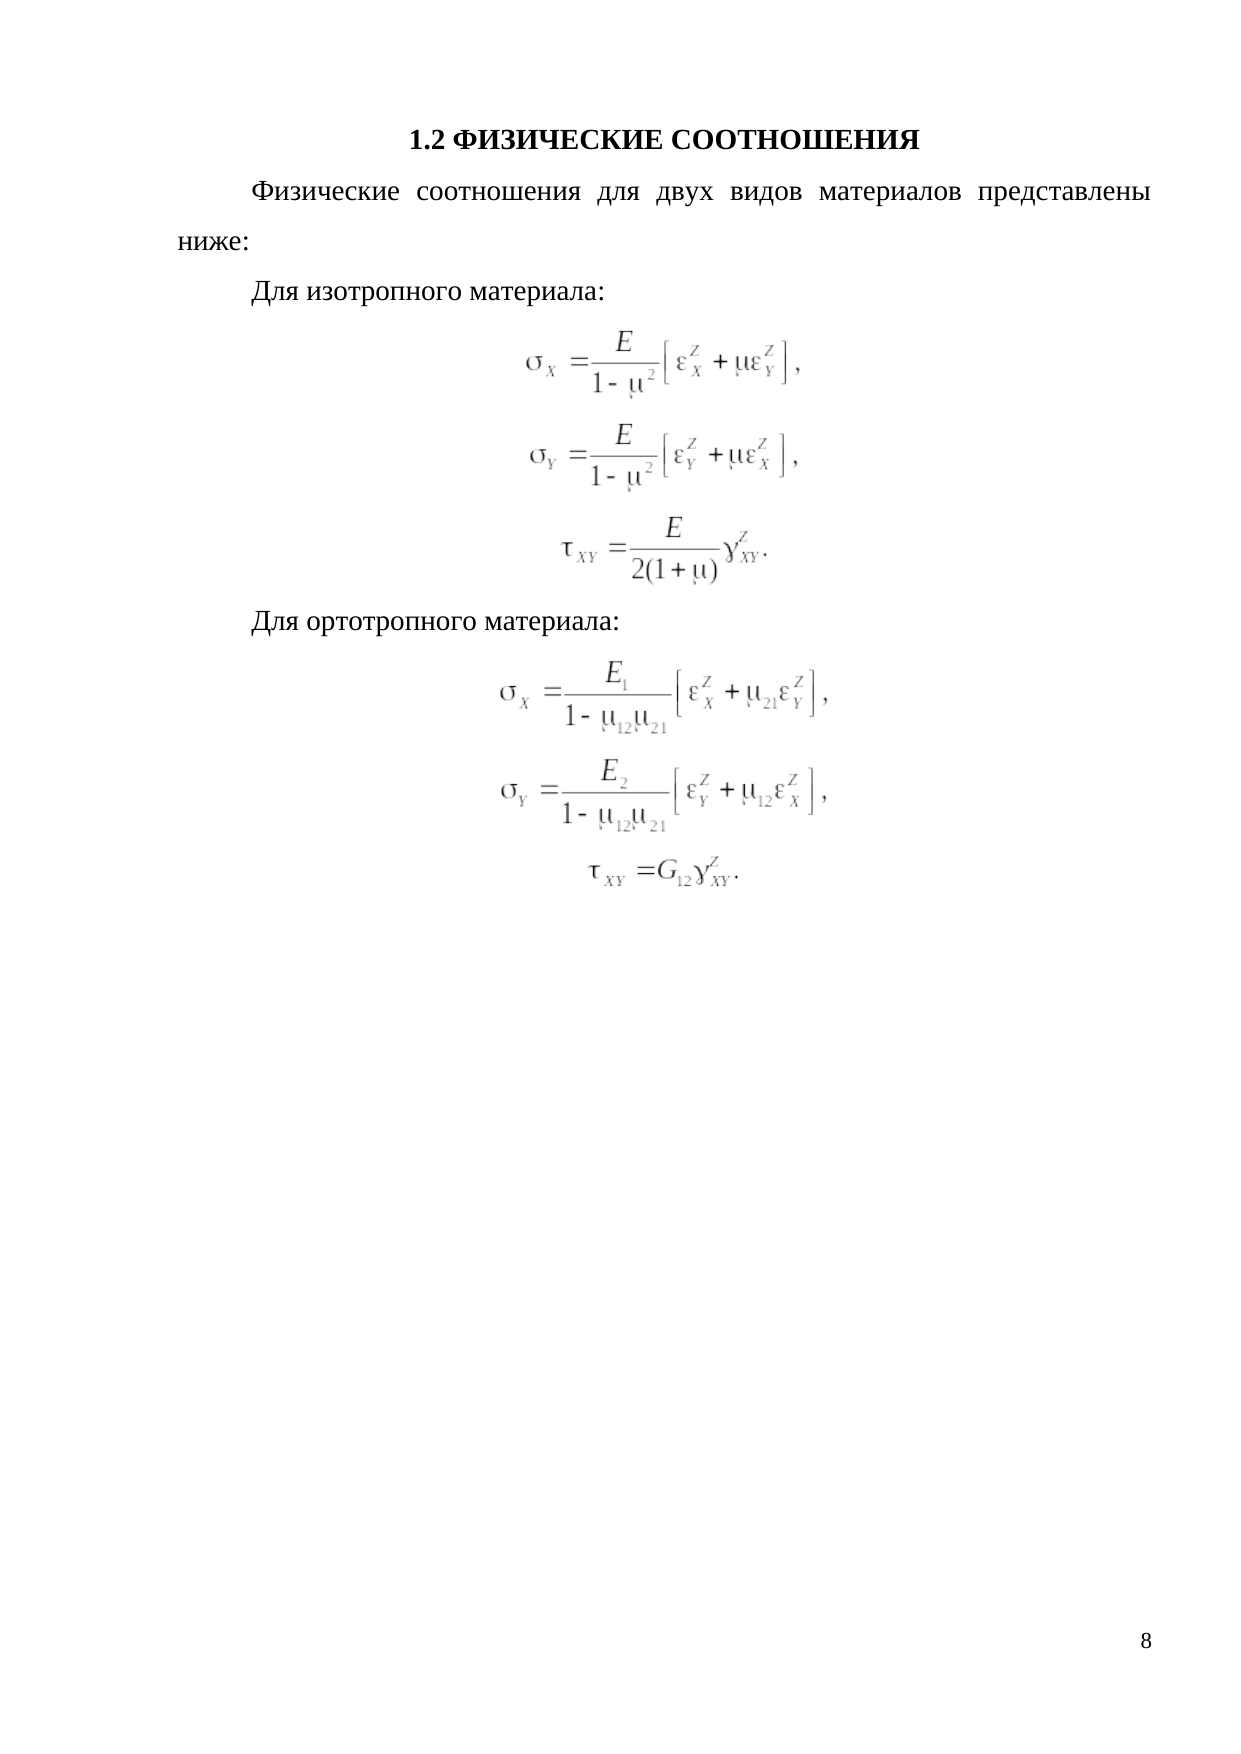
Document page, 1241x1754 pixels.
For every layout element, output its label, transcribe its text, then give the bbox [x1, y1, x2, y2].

text Для изотропного материала: [177, 273, 1152, 307]
subtitle 1.2 ФИЗИЧЕСКИЕ СООТНОШЕНИЯ [177, 122, 1152, 156]
text Физические соотношения для двух видов материалов представлены ниже: [177, 173, 1152, 256]
text Для ортотропного материала: [177, 603, 1152, 636]
